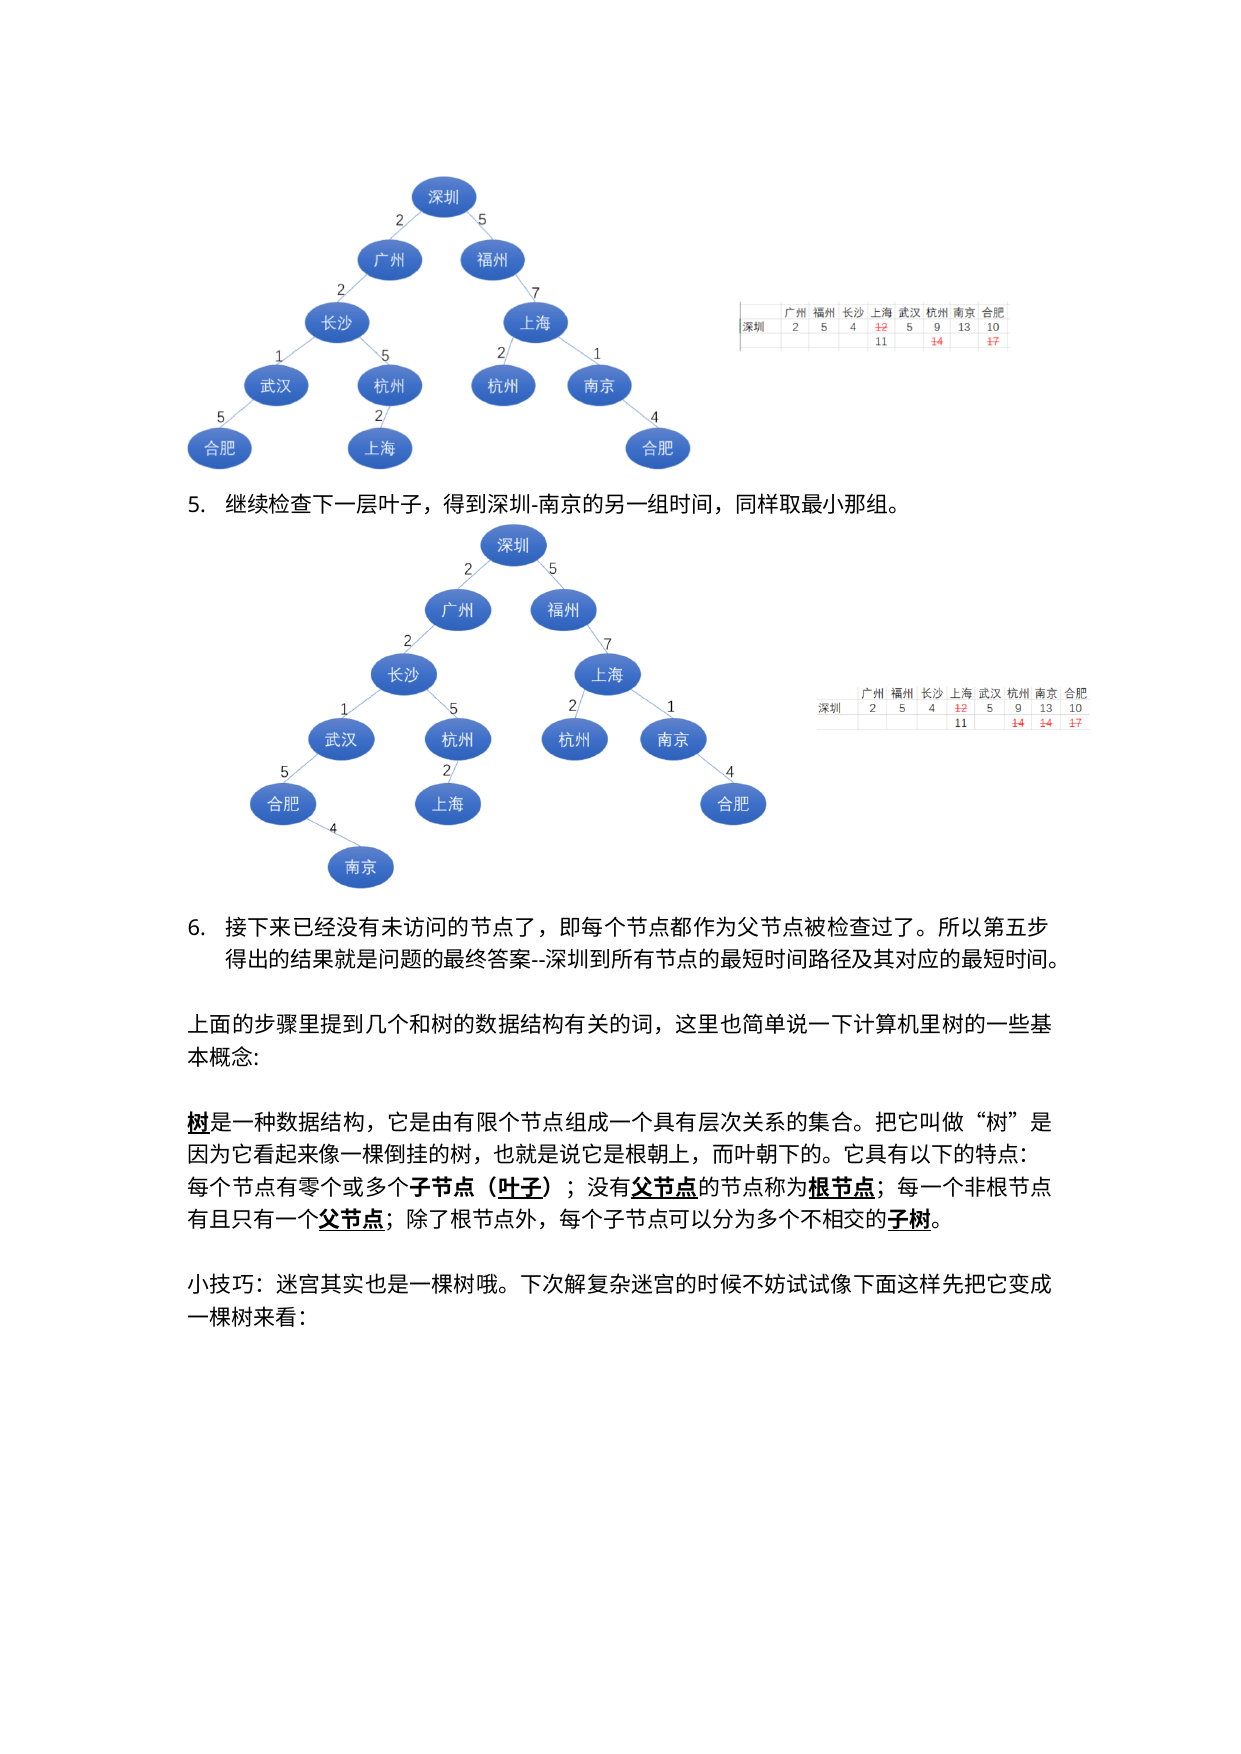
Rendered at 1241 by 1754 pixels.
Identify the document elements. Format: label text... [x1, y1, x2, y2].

list 继续检查下一层叶子，得到深圳-南京的另一组时间，同样取最小那组。 [187, 487, 1053, 519]
picture [225, 519, 1090, 891]
text 每个节点有零个或多个子节点（叶子）；没有父节点的节点称为根节点；每一个非根节点有且只有一个父节点；除了根节点外，每个子节点可以分为多个不相交的子树。 [187, 1169, 1053, 1234]
picture [187, 162, 1053, 480]
list 接下来已经没有未访问的节点了，即每个节点都作为父节点被检查过了。所以第五步得出的结果就是问题的最终答案--深圳到所有节点的最短时间路径及其对应的最短时间。 [187, 909, 1053, 974]
text 树是一种数据结构，它是由有限个节点组成一个具有层次关系的集合。把它叫做“树”是因为它看起来像一棵倒挂的树，也就是说它是根朝上，而叶朝下的。它具有以下的特点： [187, 1104, 1053, 1169]
text 上面的步骤里提到几个和树的数据结构有关的词，这里也简单说一下计算机里树的一些基本概念: [187, 1007, 1053, 1072]
text 小技巧：迷宫其实也是一棵树哦。下次解复杂迷宫的时候不妨试试像下面这样先把它变成一棵树来看： [187, 1267, 1053, 1332]
